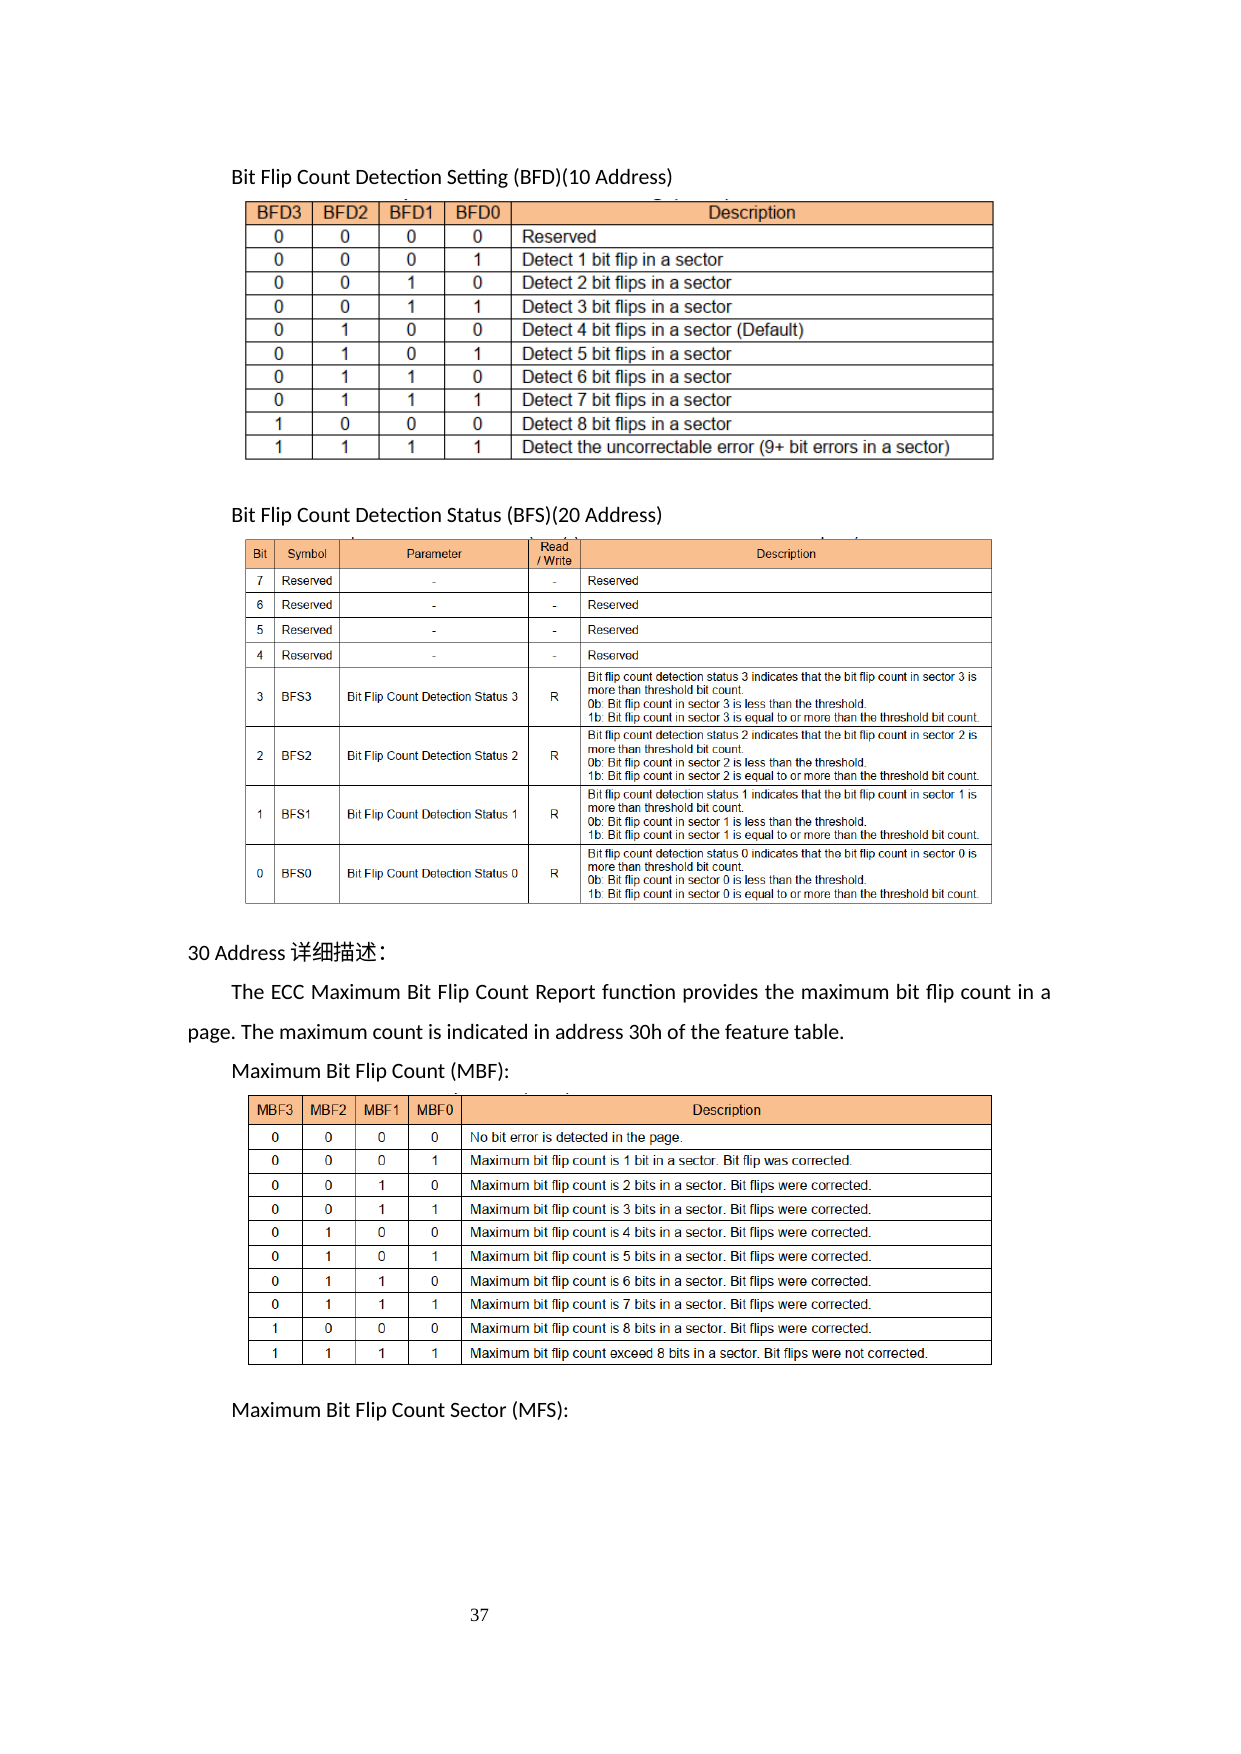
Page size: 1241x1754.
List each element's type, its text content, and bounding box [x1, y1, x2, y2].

text Maximum Bit Flip Count Sector (MFS): [187, 1393, 1053, 1426]
text Maximum Bit Flip Count (MBF): [187, 1055, 1053, 1087]
text Bit Flip Count Detection Status (BFS)(20 Address) [187, 499, 1053, 531]
picture [245, 1093, 995, 1367]
picture [242, 199, 998, 463]
picture [243, 537, 997, 906]
text 30 Address详细描述： [187, 934, 1053, 967]
text Bit Flip Count Detection Setting (BFD)(10 Address) [187, 160, 1053, 193]
text The ECC Maximum Bit Flip Count Report function provides the maximum bit flip count in a page. The maximum count is indicated in address 30h of the feature table. [187, 975, 1053, 1048]
